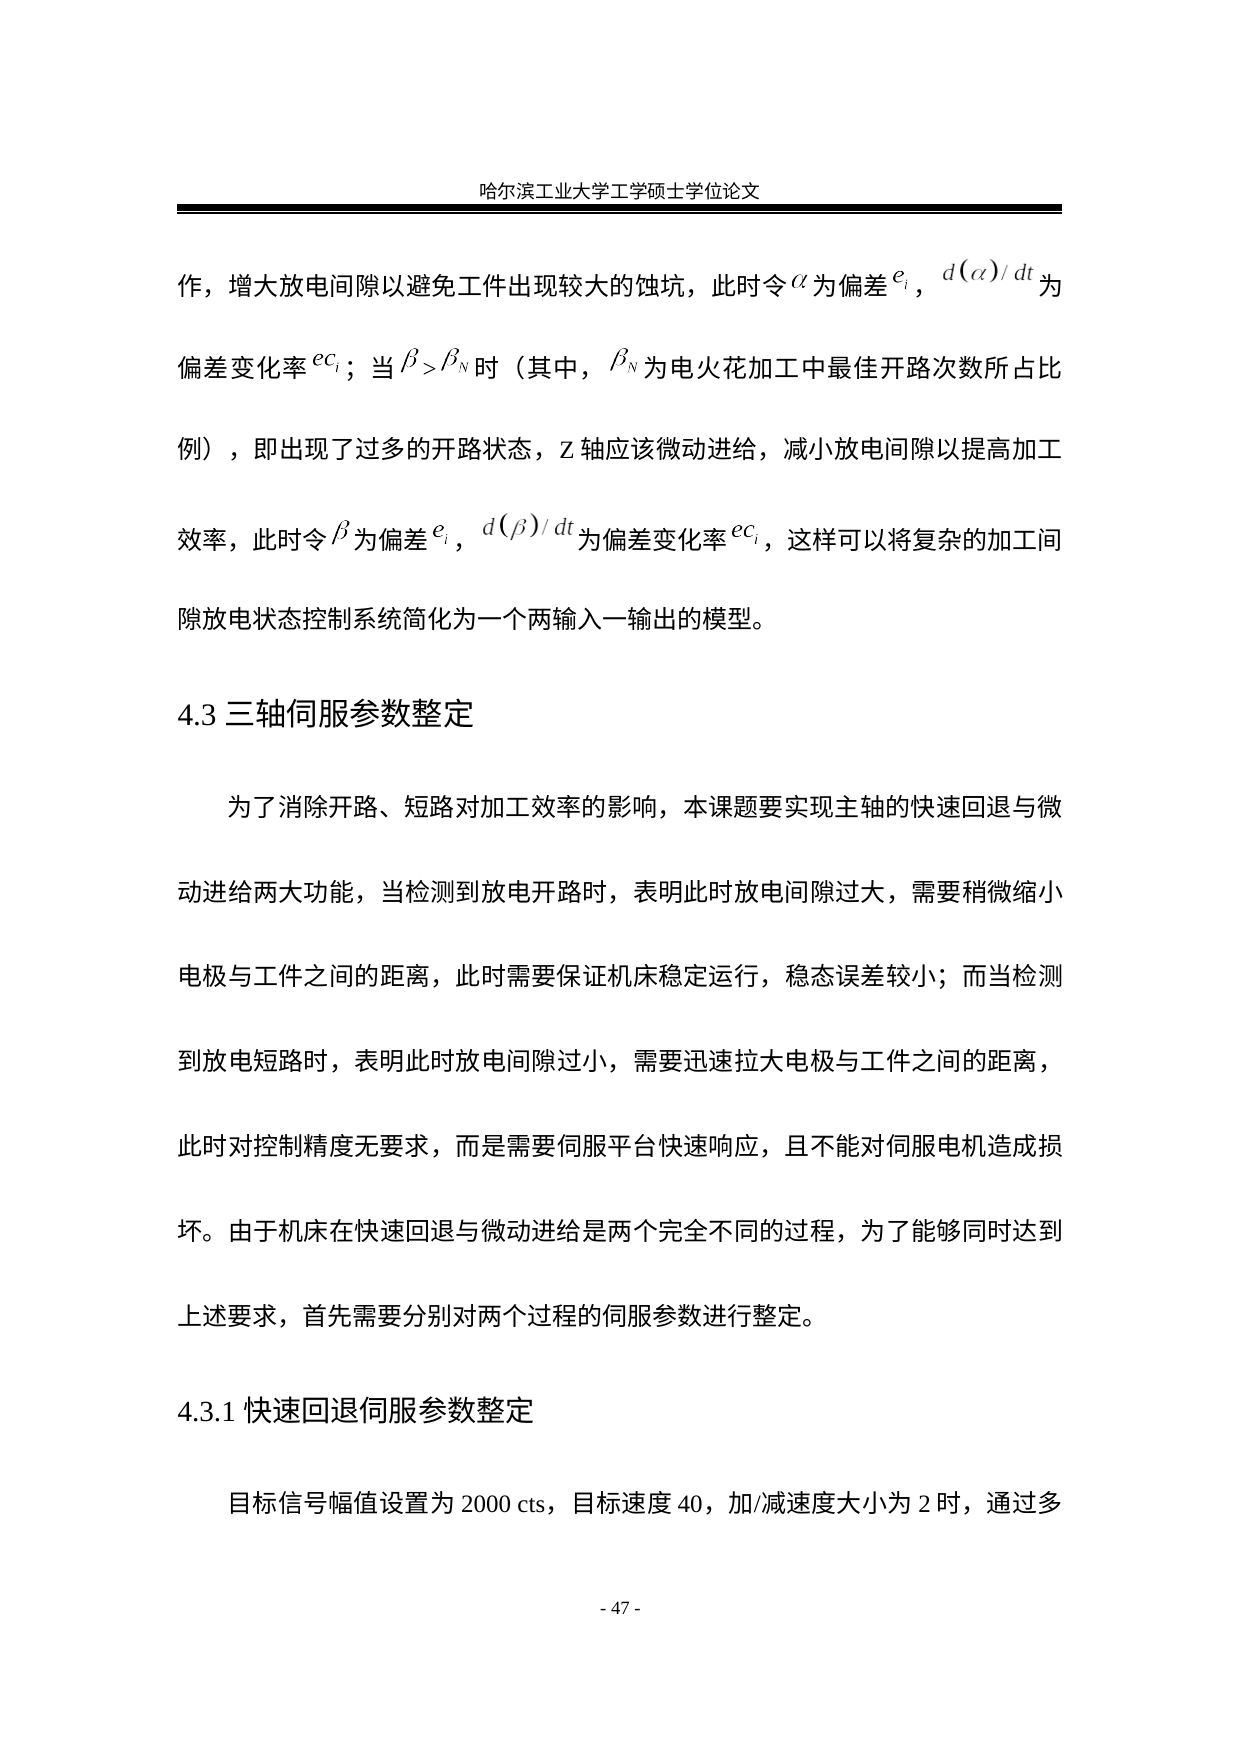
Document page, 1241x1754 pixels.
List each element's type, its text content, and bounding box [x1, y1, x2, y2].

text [177, 244, 1063, 651]
subtitle 快速回退伺服参数整定 [177, 1374, 1063, 1442]
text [177, 1468, 1063, 1536]
subtitle 三轴伺服参数整定 [177, 677, 1063, 745]
text 为了消除开路、短路对加工效率的影响，本课题要实现主轴的快速回退与微动进给两大功能，当检测到放电开路时，表明此时放电间隙过大，需要稍微缩小电极与工件之间的距离，此时需要保证机床稳定运行，稳态误差较小；而当检测到放电短路时，表明此时放电间隙过小，需要迅速拉大电极与工件之间的距离，此时对控制精度无要求，而是需要伺服平台快速响应，且不能对伺服电机造成损坏。由于机床在快速回退与微动进给是两个完全不同的过程，为了能够同时达到上述要求，首先需要分别对两个过程的伺服参数进行整定。 [177, 771, 1063, 1348]
